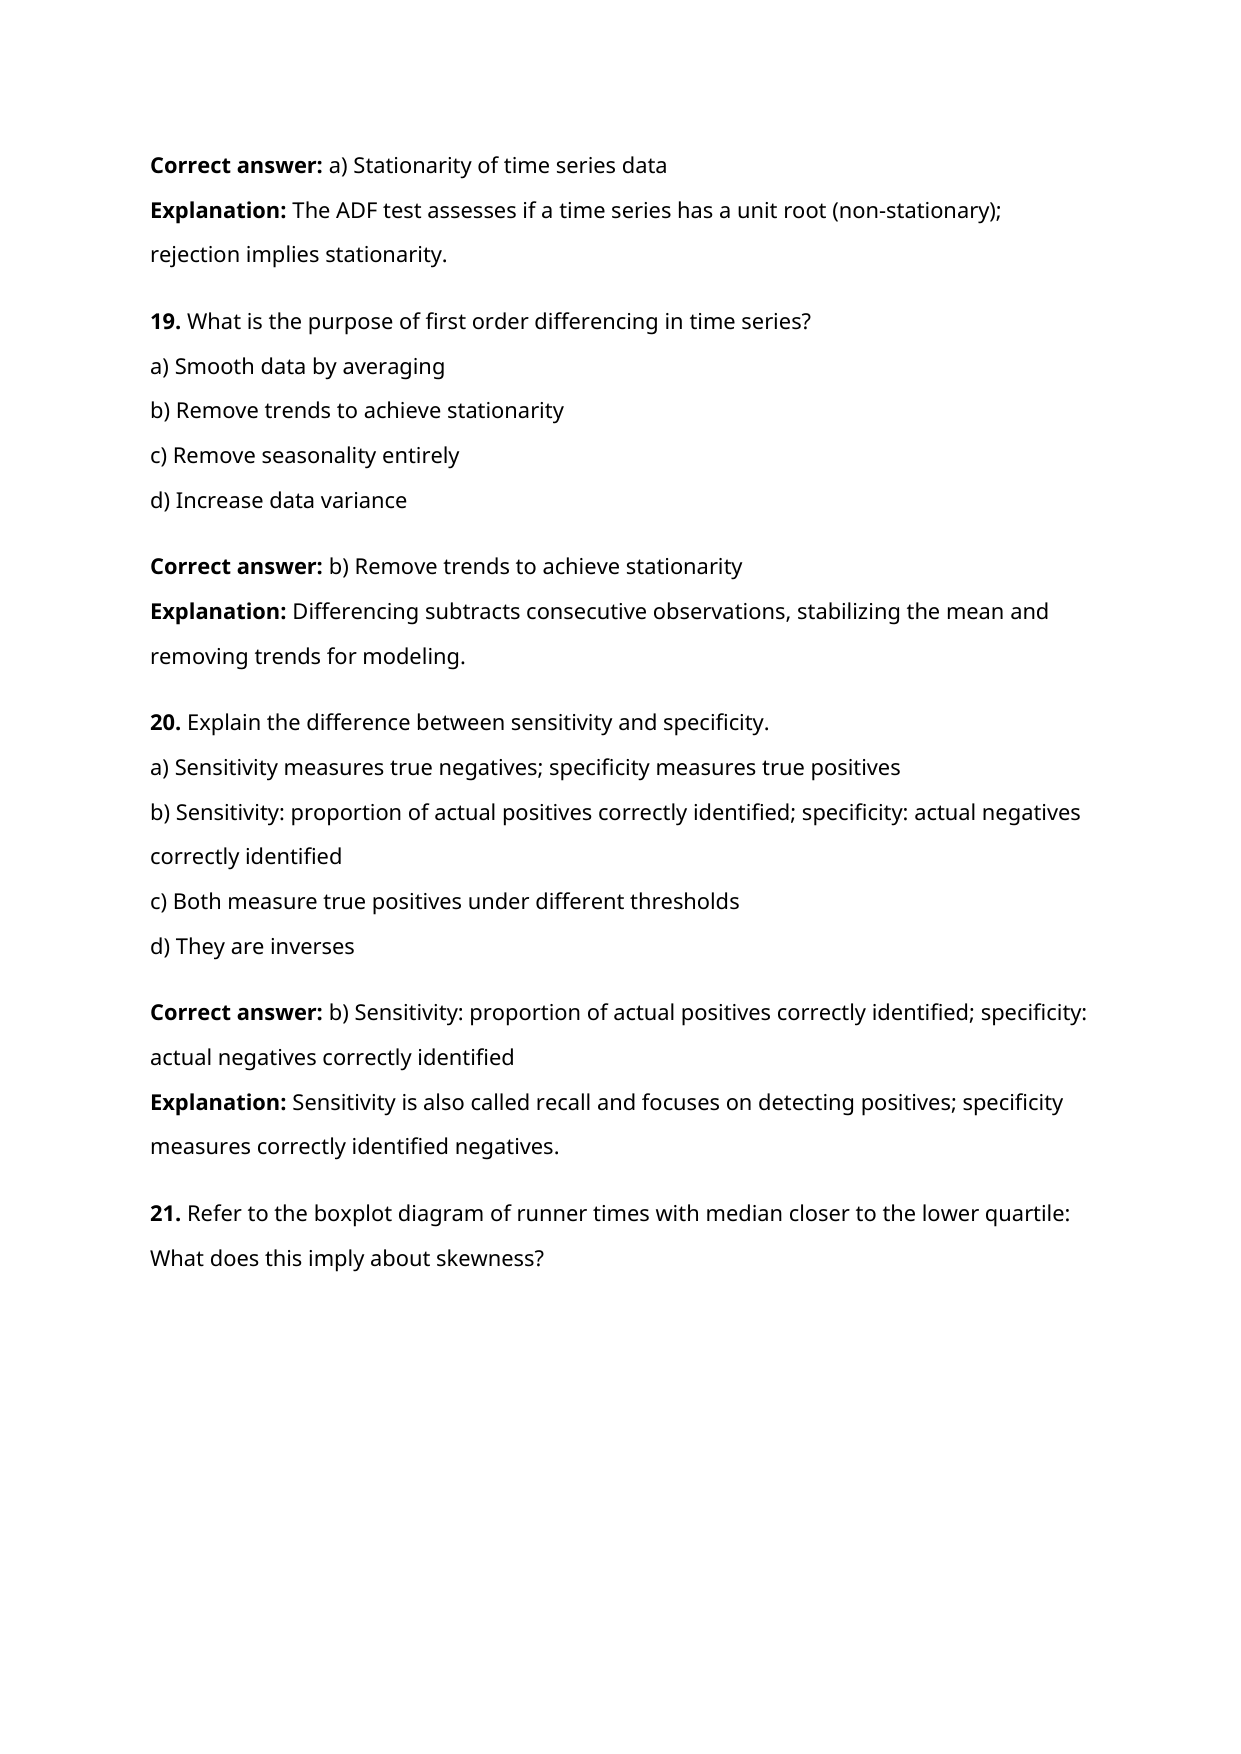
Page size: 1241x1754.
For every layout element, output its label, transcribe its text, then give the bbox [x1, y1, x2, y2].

text 20. Explain the difference between sensitivity and specificity. a) Sensitivity measures true negatives; specificity measures true positives b) Sensitivity: proportion of actual positives correctly identified; specificity: actual negatives correctly identified c) Both measure true positives under different thresholds d) They are inverses [150, 707, 1090, 960]
text Correct answer: a) Stationarity of time series data Explanation: The ADF test assesses if a time series has a unit root (non-stationary); rejection implies stationarity. [150, 150, 1090, 269]
text 21. Refer to the boxplot diagram of runner times with median closer to the lower quartile: What does this imply about skewness? [150, 1198, 1090, 1272]
text Correct answer: b) Remove trends to achieve stationarity Explanation: Differencing subtracts consecutive observations, stabilizing the mean and removing trends for modeling. [150, 551, 1090, 670]
text 19. What is the purpose of first order differencing in time series? a) Smooth data by averaging b) Remove trends to achieve stationarity c) Remove seasonality entirely d) Increase data variance [150, 306, 1090, 514]
text Correct answer: b) Sensitivity: proportion of actual positives correctly identified; specificity: actual negatives correctly identified Explanation: Sensitivity is also called recall and focuses on detecting positives; specificity measures correctly identified negatives. [150, 997, 1090, 1161]
